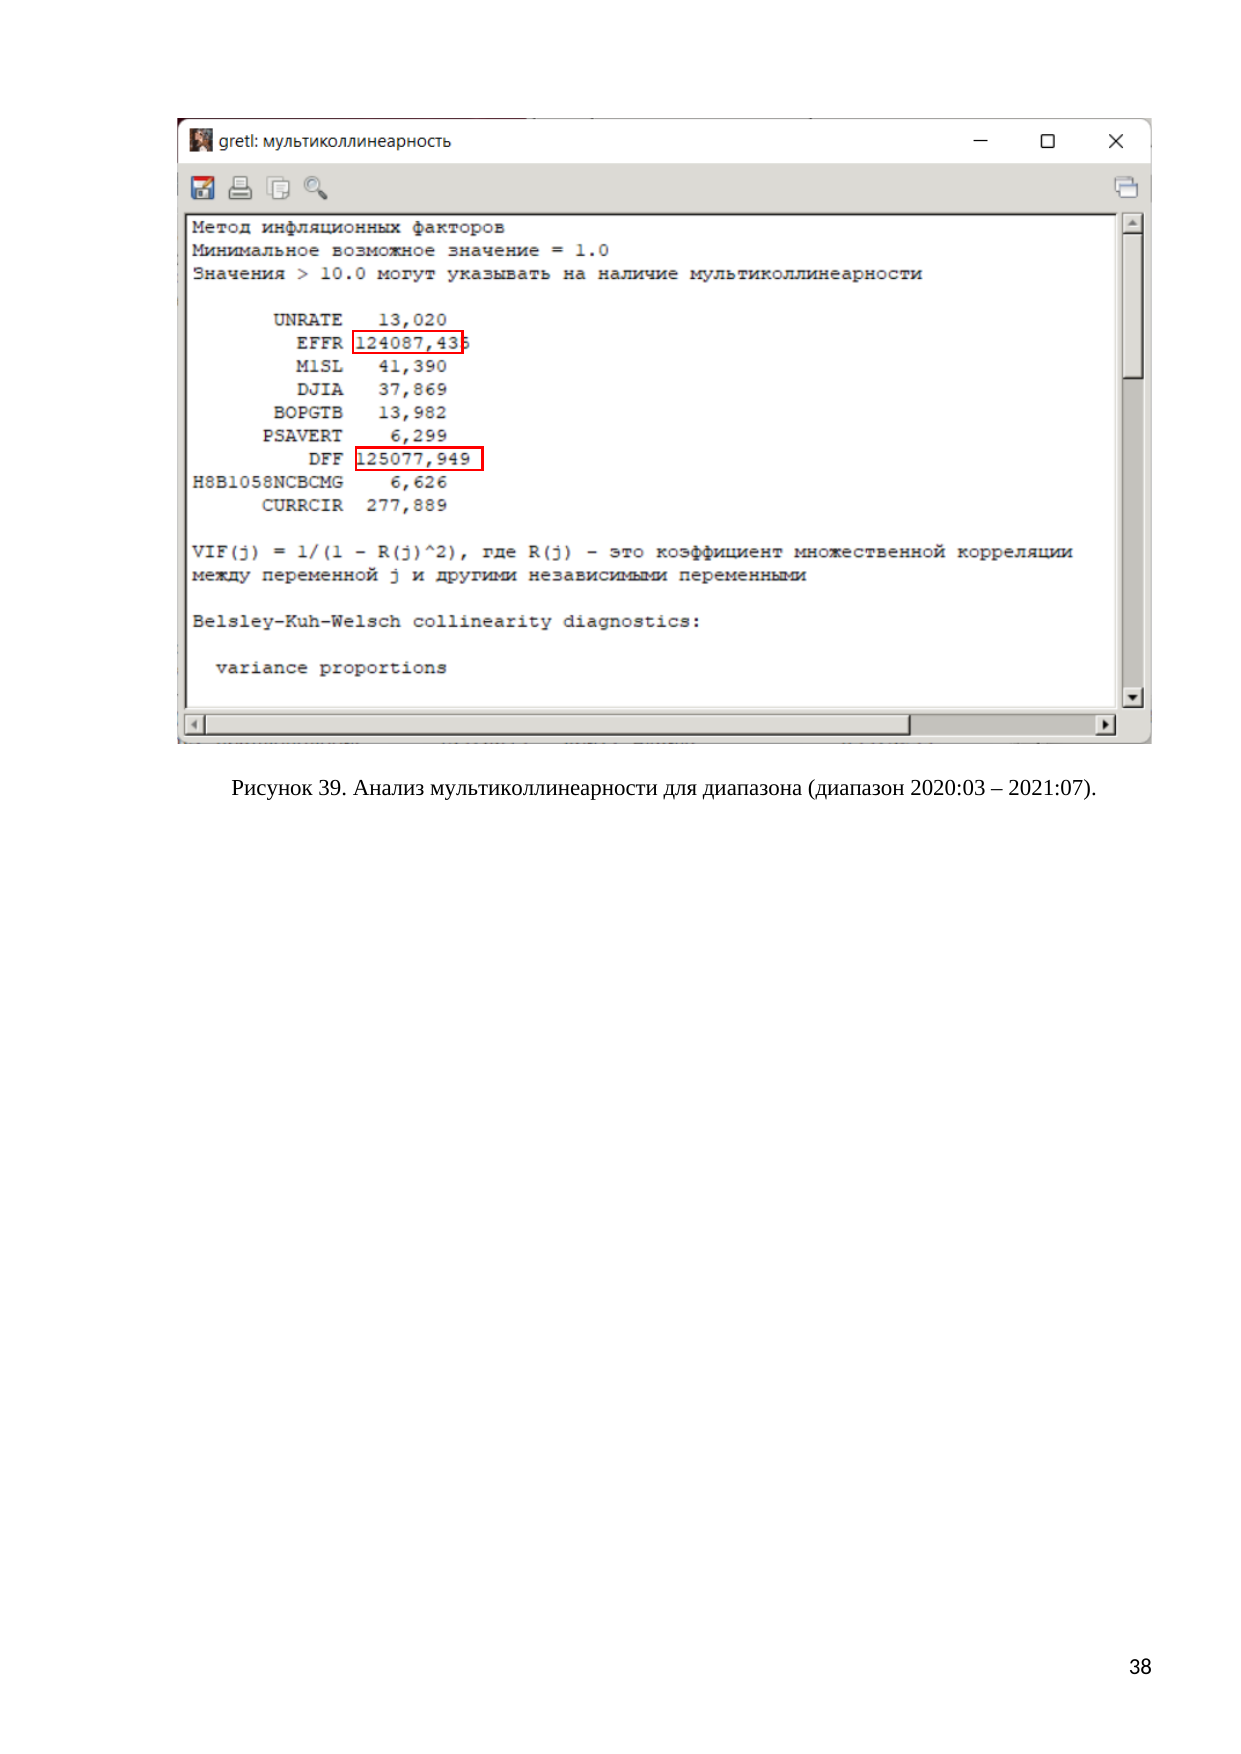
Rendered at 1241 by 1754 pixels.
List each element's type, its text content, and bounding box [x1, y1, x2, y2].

picture [177, 118, 1152, 744]
text Рисунок 39. Анализ мультиколлинеарности для диапазона (диапазон 2020:03 – 2021:07). [177, 774, 1152, 800]
